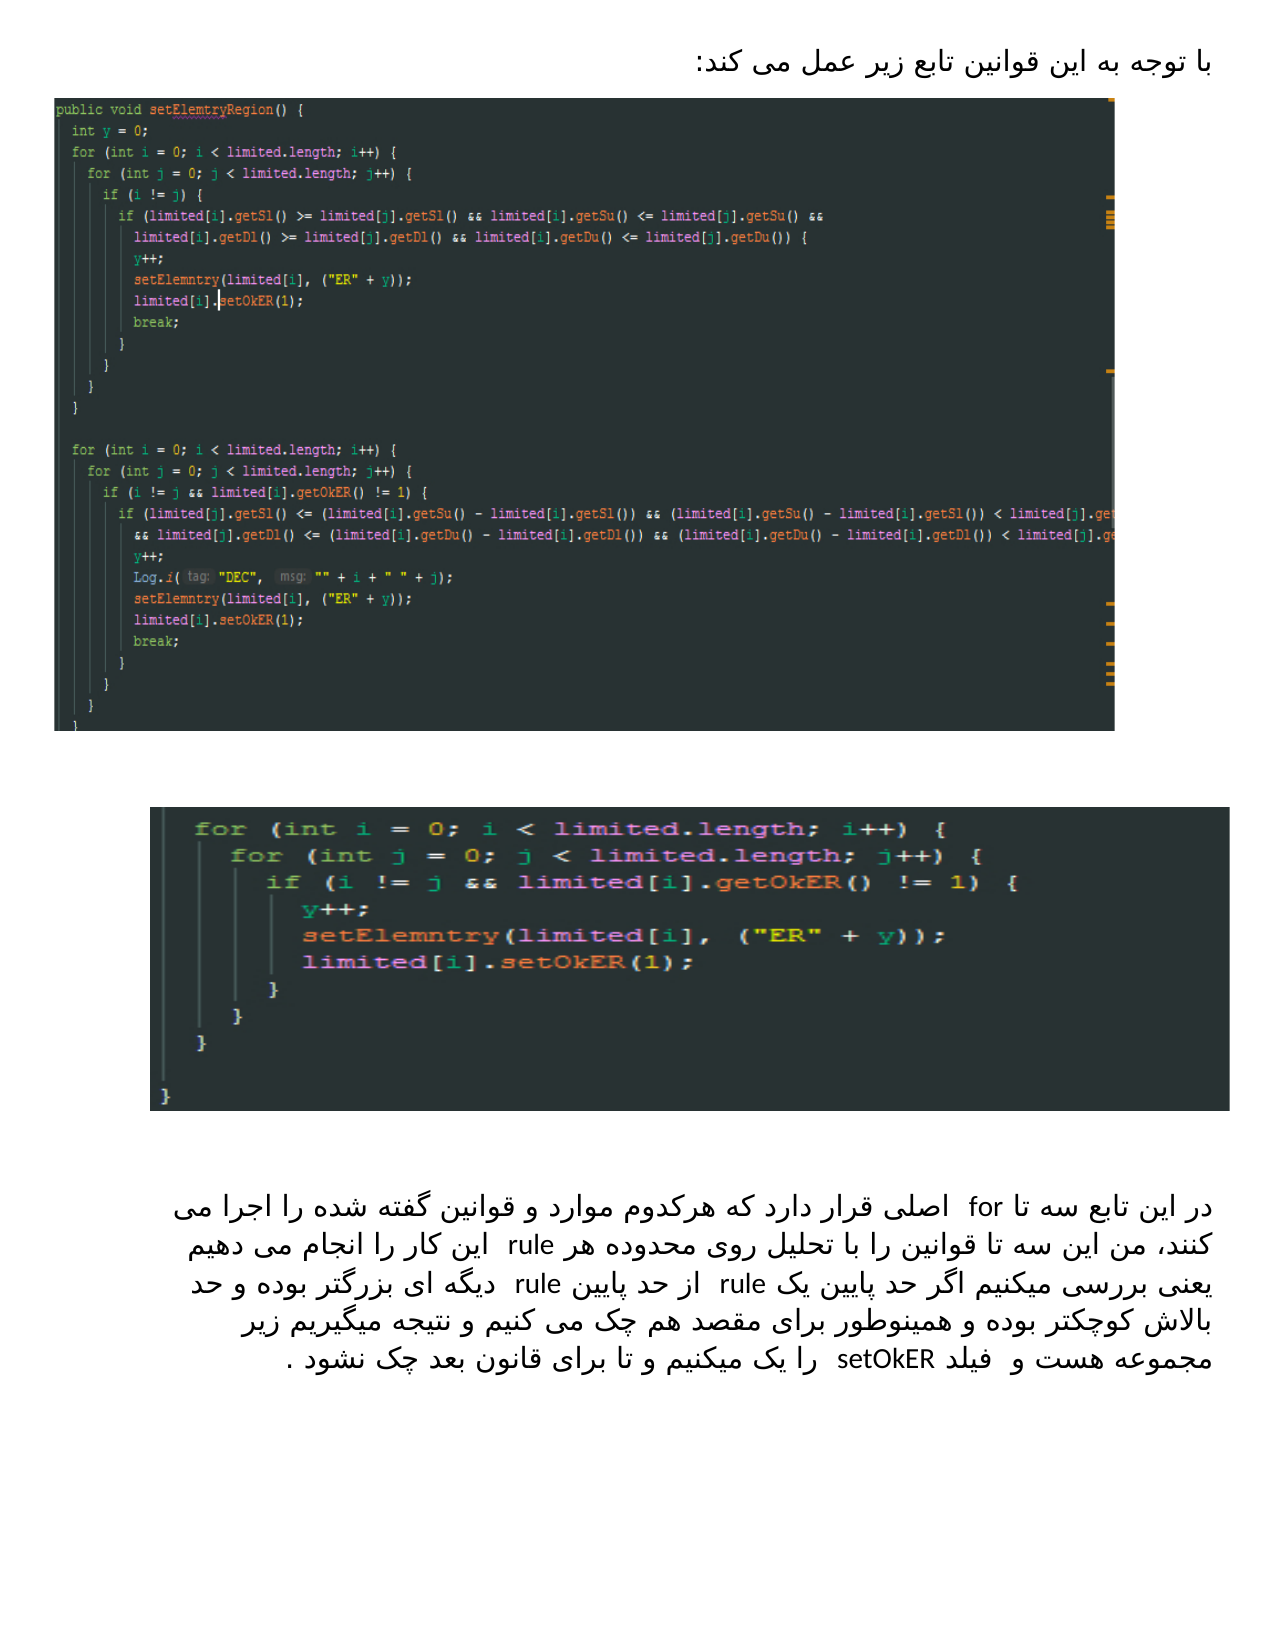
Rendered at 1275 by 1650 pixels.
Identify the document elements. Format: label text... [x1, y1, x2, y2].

picture [54, 98, 1115, 731]
text در این تابع سه تا for اصلی قرار دارد که هرکدوم موارد و قوانین گفته شده را اجرا می کنند، من این سه تا قوانین را با تحلیل روی محدوده هر rule این کار را انجام می دهیم یعنی بررسی میکنیم اگر حد پایین یک rule از حد پایین rule دیگه ای بزرگتر بوده و حد بالاش کوچکتر بوده و همینوطور برای مقصد هم چک می کنیم و نتیجه میگیریم زیر مجموعه هست و فیلد setOkER را یک میکنیم و تا برای قانون بعد چک نشود . [150, 1188, 1213, 1375]
picture [150, 807, 1230, 1111]
text با توجه به این قوانین تابع زیر عمل می کند: [150, 44, 1213, 78]
